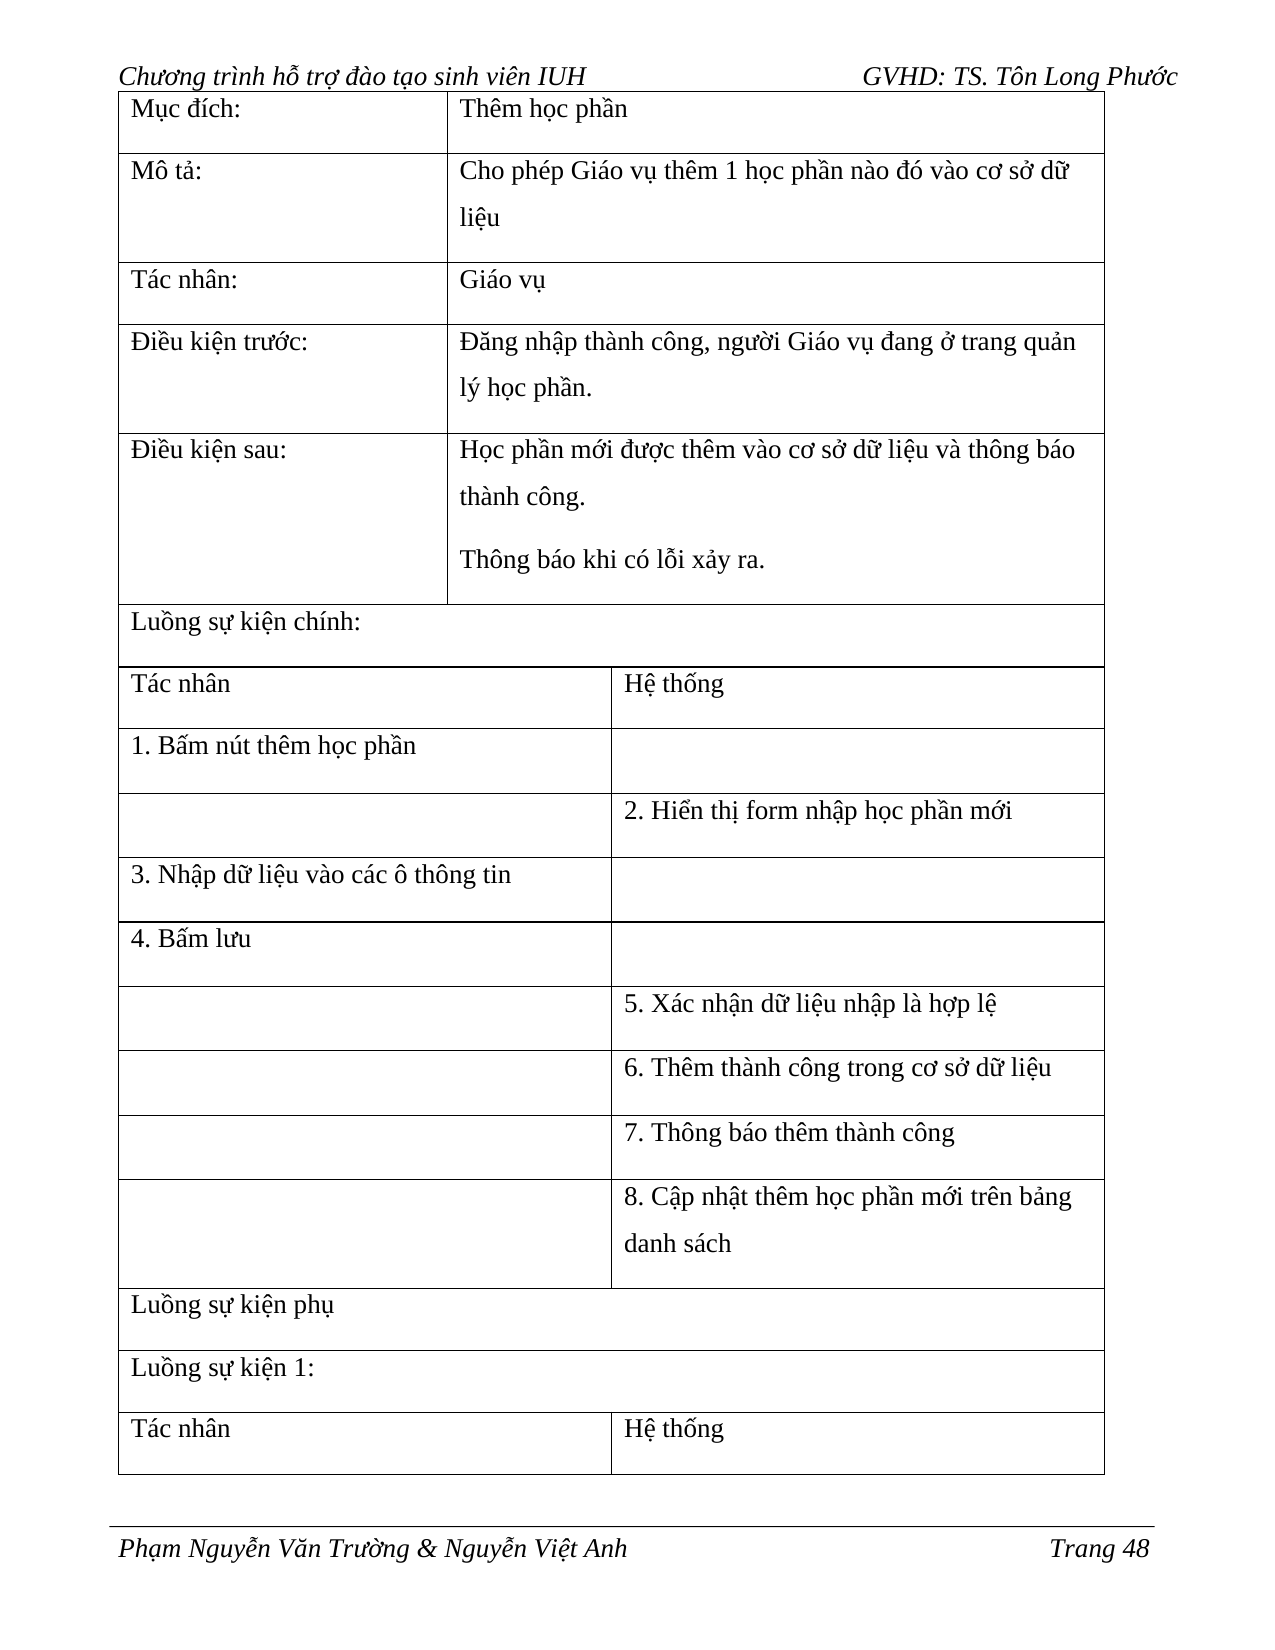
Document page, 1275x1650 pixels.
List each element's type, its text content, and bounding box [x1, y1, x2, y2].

table_cell 8. Cập nhật thêm học phần mới trên bảng danh sách [612, 1180, 1104, 1288]
table_cell 1. Bấm nút thêm học phần [119, 729, 611, 793]
table_cell Điều kiện sau: [119, 434, 447, 604]
table_cell [119, 987, 611, 1050]
table_cell Luồng sự kiện phụ [119, 1289, 1104, 1349]
table_cell Giáo vụ [448, 263, 1104, 324]
table_cell Tác nhân: [119, 263, 447, 324]
table_cell [119, 1180, 611, 1288]
table_cell 5. Xác nhận dữ liệu nhập là hợp lệ [612, 987, 1104, 1050]
table_cell Hệ thống [612, 668, 1104, 728]
table_cell Cho phép Giáo vụ thêm 1 học phần nào đó vào cơ sở dữ liệu [448, 154, 1104, 262]
table_cell [612, 858, 1104, 921]
table_cell 6. Thêm thành công trong cơ sở dữ liệu [612, 1051, 1104, 1114]
table_cell 3. Nhập dữ liệu vào các ô thông tin [119, 858, 611, 921]
table_cell Điều kiện trước: [119, 325, 447, 432]
table_cell Học phần mới được thêm vào cơ sở dữ liệu và thông báo thành công. Thông báo khi có lỗi xảy ra. [448, 434, 1104, 604]
table_cell 2. Hiển thị form nhập học phần mới [612, 794, 1104, 857]
table_cell 7. Thông báo thêm thành công [612, 1116, 1104, 1179]
table_cell Thêm học phần [448, 92, 1104, 153]
table_cell Luồng sự kiện 1: [119, 1351, 1104, 1412]
table_cell Hệ thống [612, 1413, 1104, 1473]
table_cell [119, 794, 611, 857]
table_cell Luồng sự kiện chính: [119, 605, 1104, 666]
table_cell [612, 729, 1104, 793]
table_cell Mô tả: [119, 154, 447, 262]
table_cell 4. Bấm lưu [119, 923, 611, 986]
table_cell Đăng nhập thành công, người Giáo vụ đang ở trang quản lý học phần. [448, 325, 1104, 432]
table_cell [119, 1116, 611, 1179]
table_cell [612, 923, 1104, 986]
table_cell Mục đích: [119, 92, 447, 153]
table_cell Tác nhân [119, 668, 611, 728]
table_cell Tác nhân [119, 1413, 611, 1473]
table_cell [119, 1051, 611, 1114]
